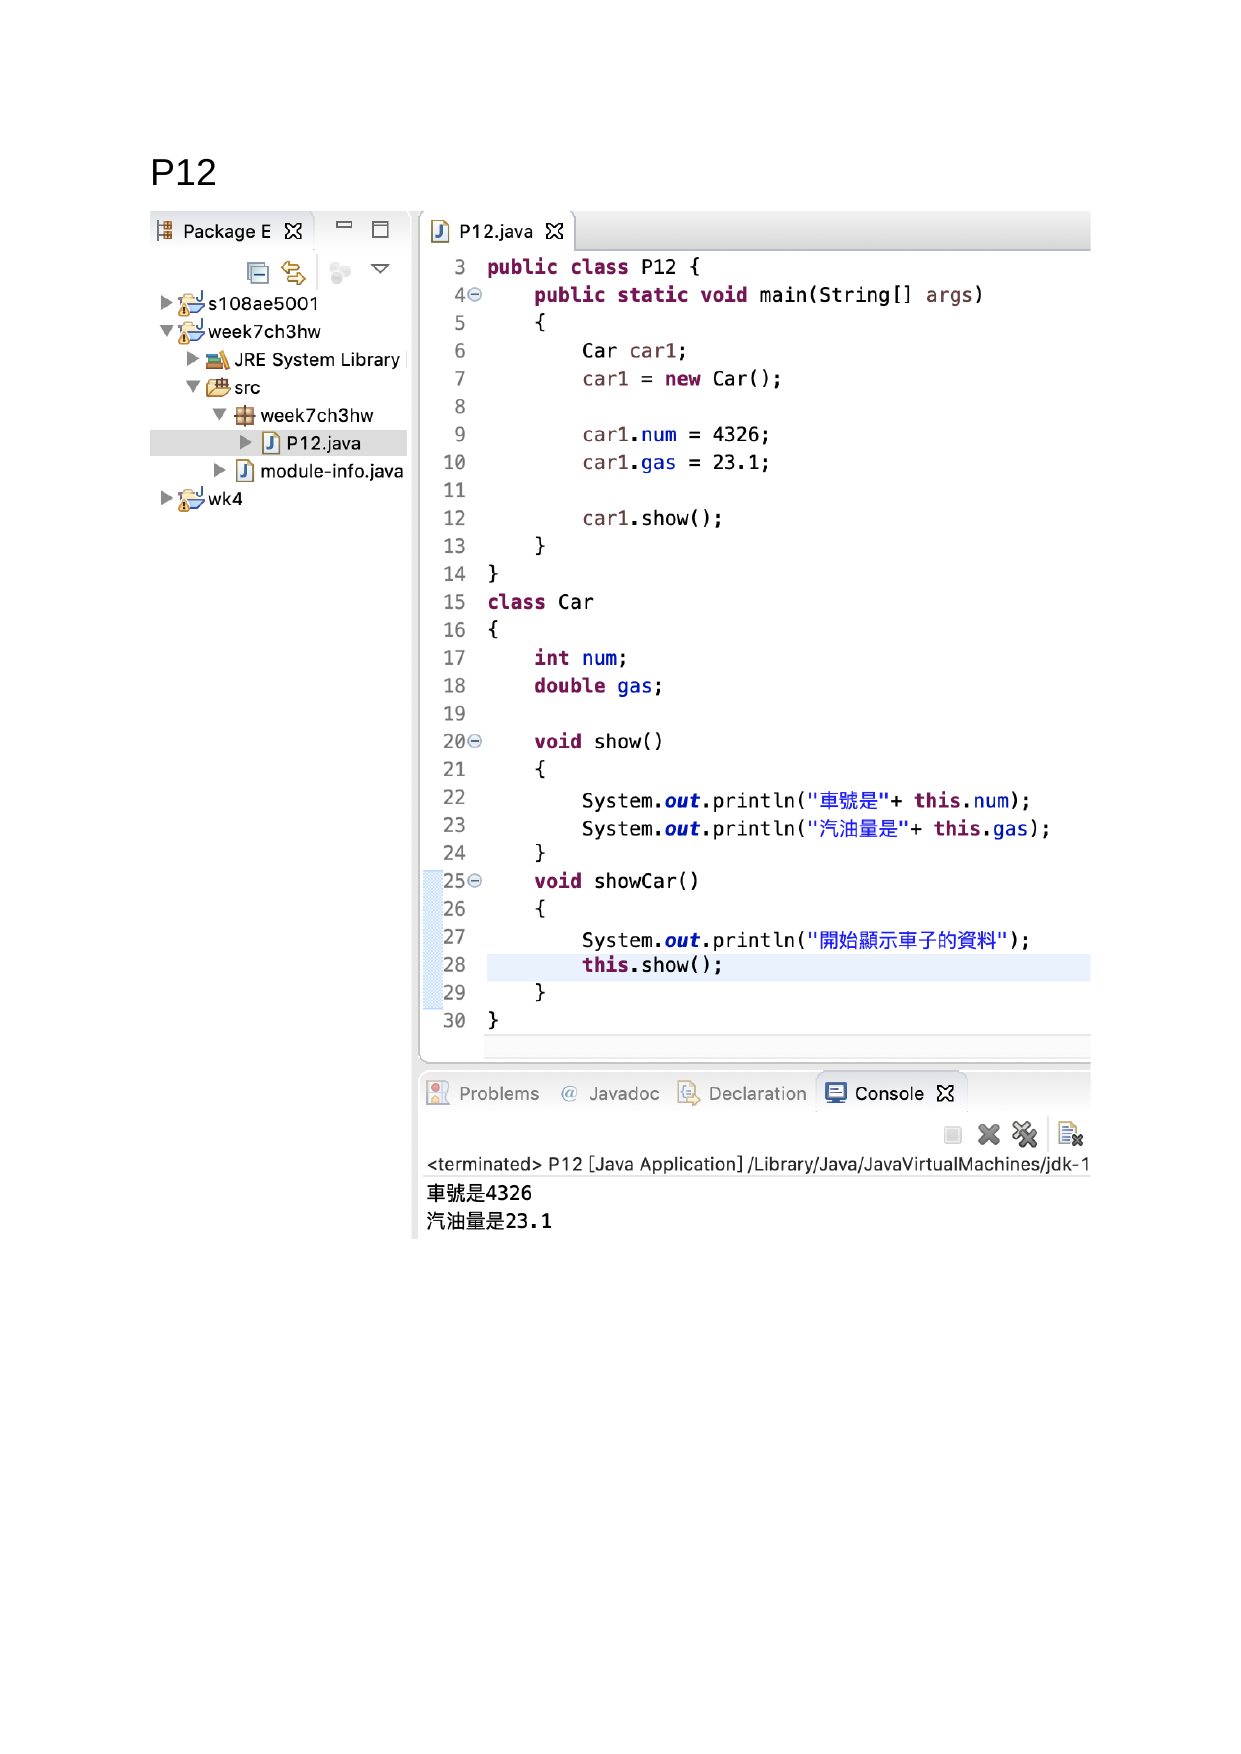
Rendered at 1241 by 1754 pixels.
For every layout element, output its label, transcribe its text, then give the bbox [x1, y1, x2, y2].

picture [150, 211, 1091, 1239]
text P12 [150, 150, 1090, 193]
